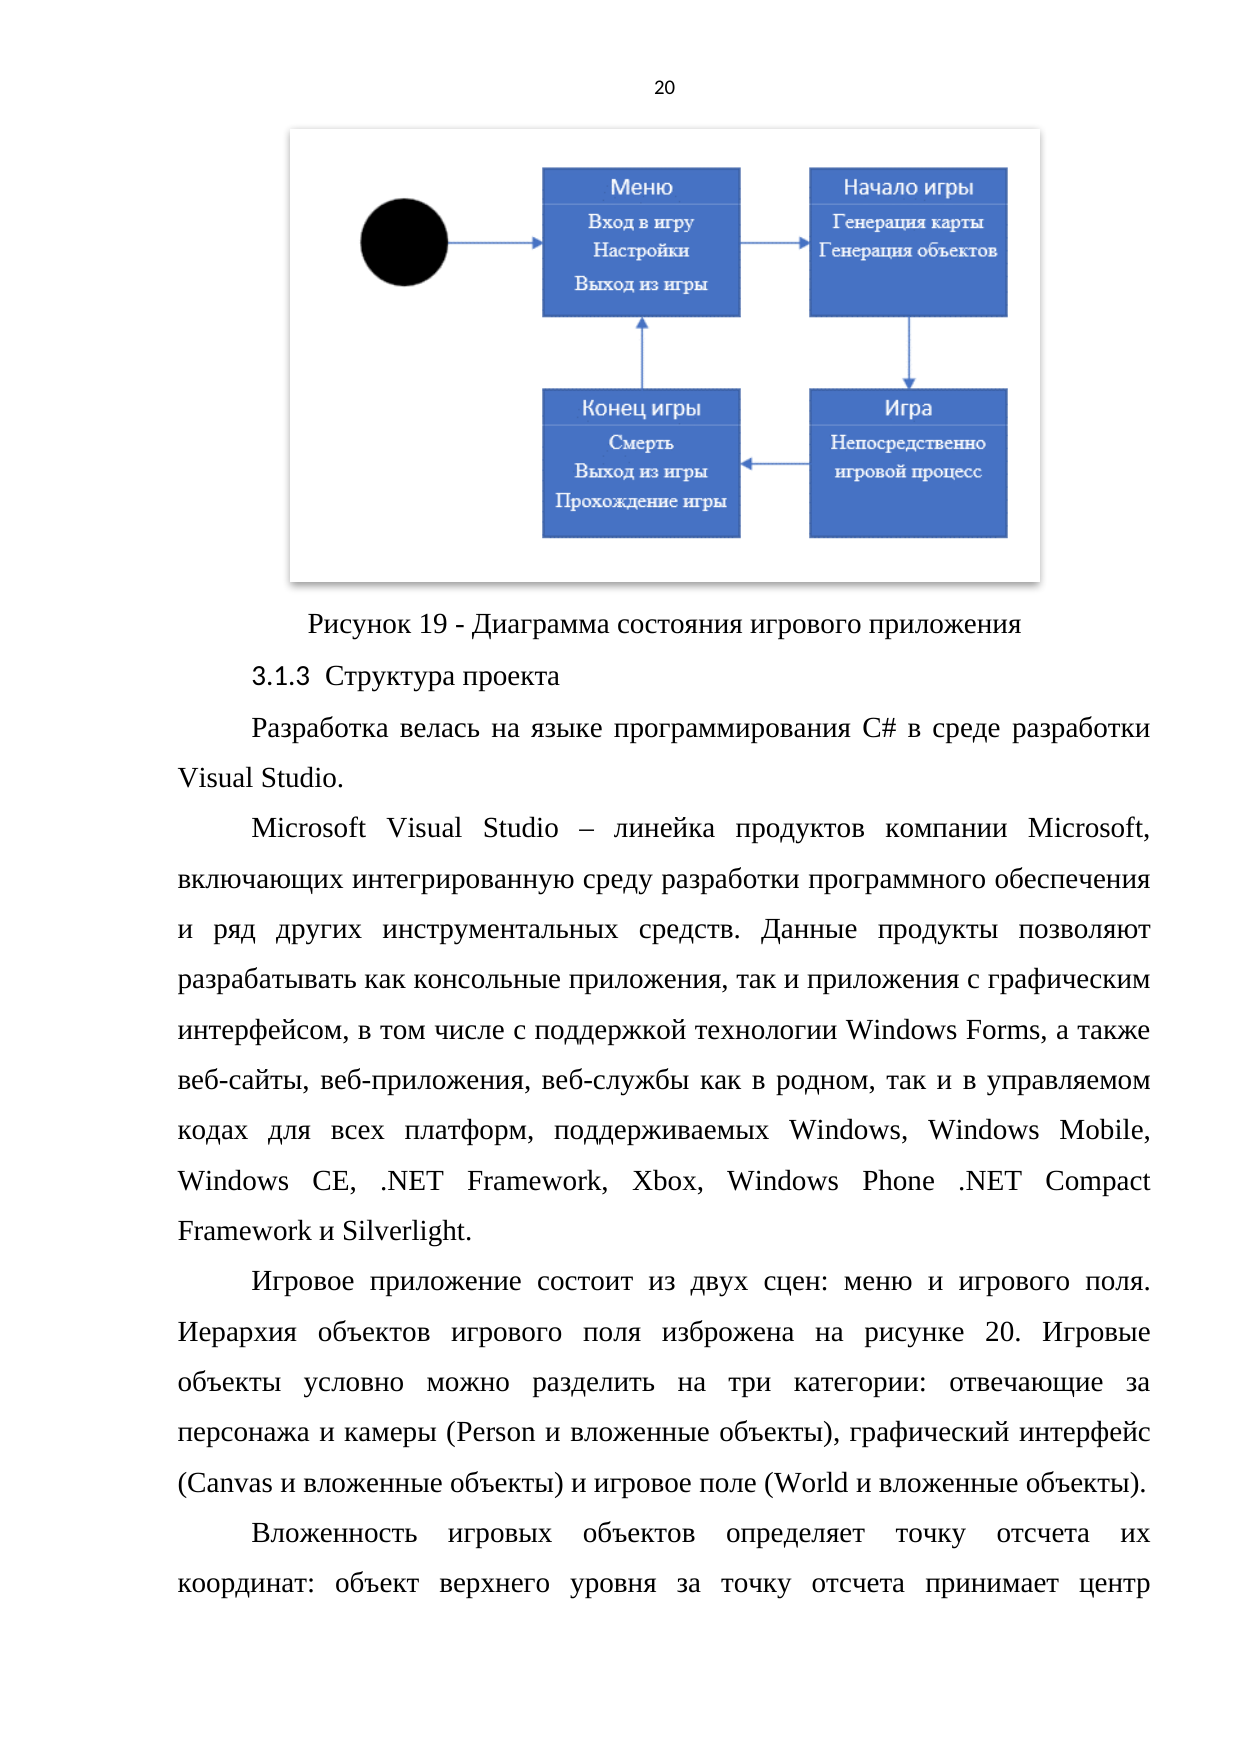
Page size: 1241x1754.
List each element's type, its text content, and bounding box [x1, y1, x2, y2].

text Игровое приложение состоит из двух сцен: меню и игрового поля. Иерархия объектов игрового поля изброжена на рисунке 20. Игровые объекты условно можно разделить на три категории: отвечающие за персонажа и камеры (Person и вложенные объекты), графический интерфейс (Canvas и вложенные объекты) и игровое поле (World и вложенные объекты). [177, 1263, 1152, 1498]
picture [305, 143, 1025, 568]
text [177, 1515, 1152, 1599]
text Рисунок 19 - Диаграмма состояния игрового приложения [177, 606, 1152, 640]
text Microsoft Visual Studio – линейка продуктов компании Microsoft, включающих интегрированную среду разработки программного обеспечения и ряд других инструментальных средств. Данные продукты позволяют разрабатывать как консольные приложения, так и приложения с графическим интерфейсом, в том числе с поддержкой технологии Windows Forms, а также веб-сайты, веб-приложения, веб-службы как в родном, так и в управляемом кодах для всех платформ, поддерживаемых Windows, Windows Mobile, Windows CE, .NET Framework, Xbox, Windows Phone .NET Compact Framework и Silverlight. [177, 811, 1152, 1247]
text 3.1.3 Структура проекта [177, 657, 1152, 692]
text Разработка велась на языке программирования C# в среде разработки Visual Studio. [177, 710, 1152, 794]
